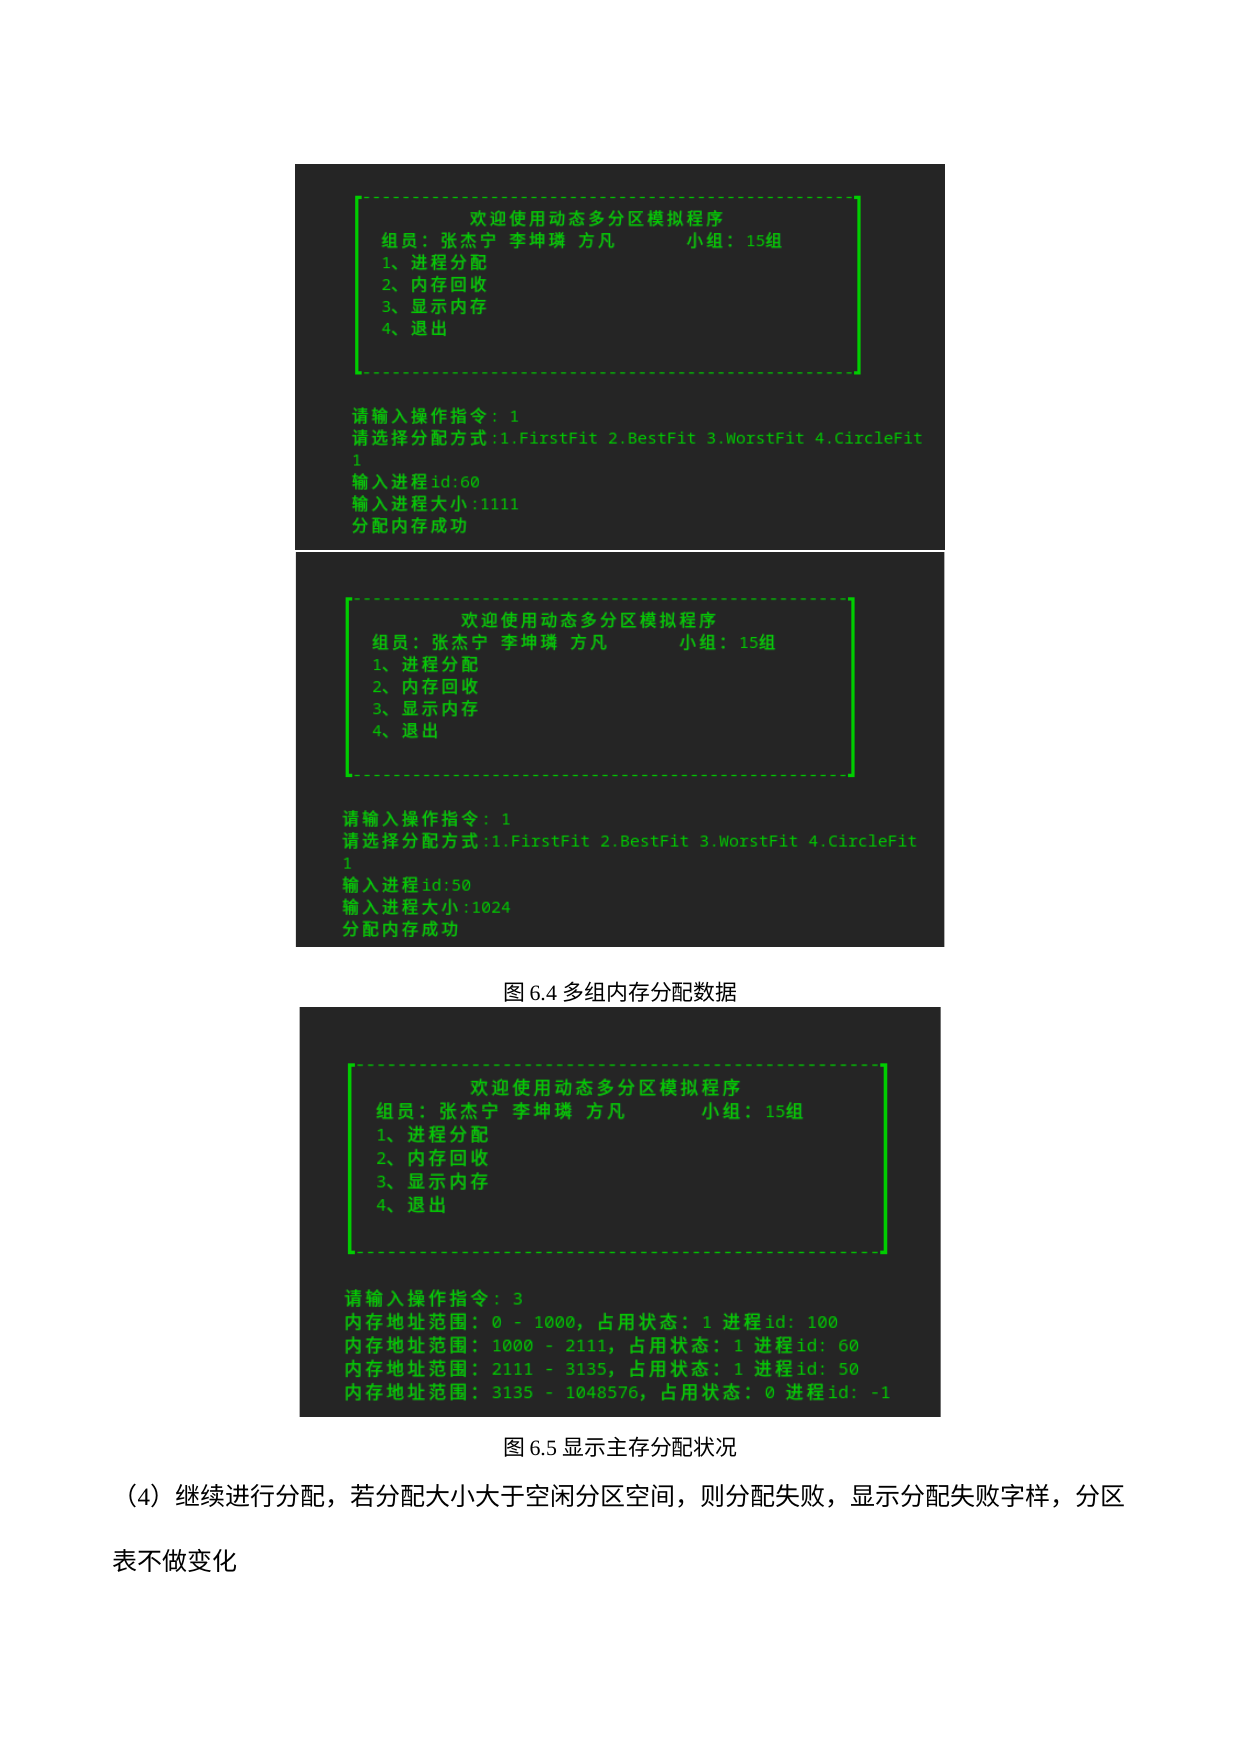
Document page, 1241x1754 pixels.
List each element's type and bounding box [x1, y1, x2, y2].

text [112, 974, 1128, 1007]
picture [295, 552, 945, 947]
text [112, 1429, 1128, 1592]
picture [299, 1007, 941, 1417]
picture [295, 164, 945, 550]
